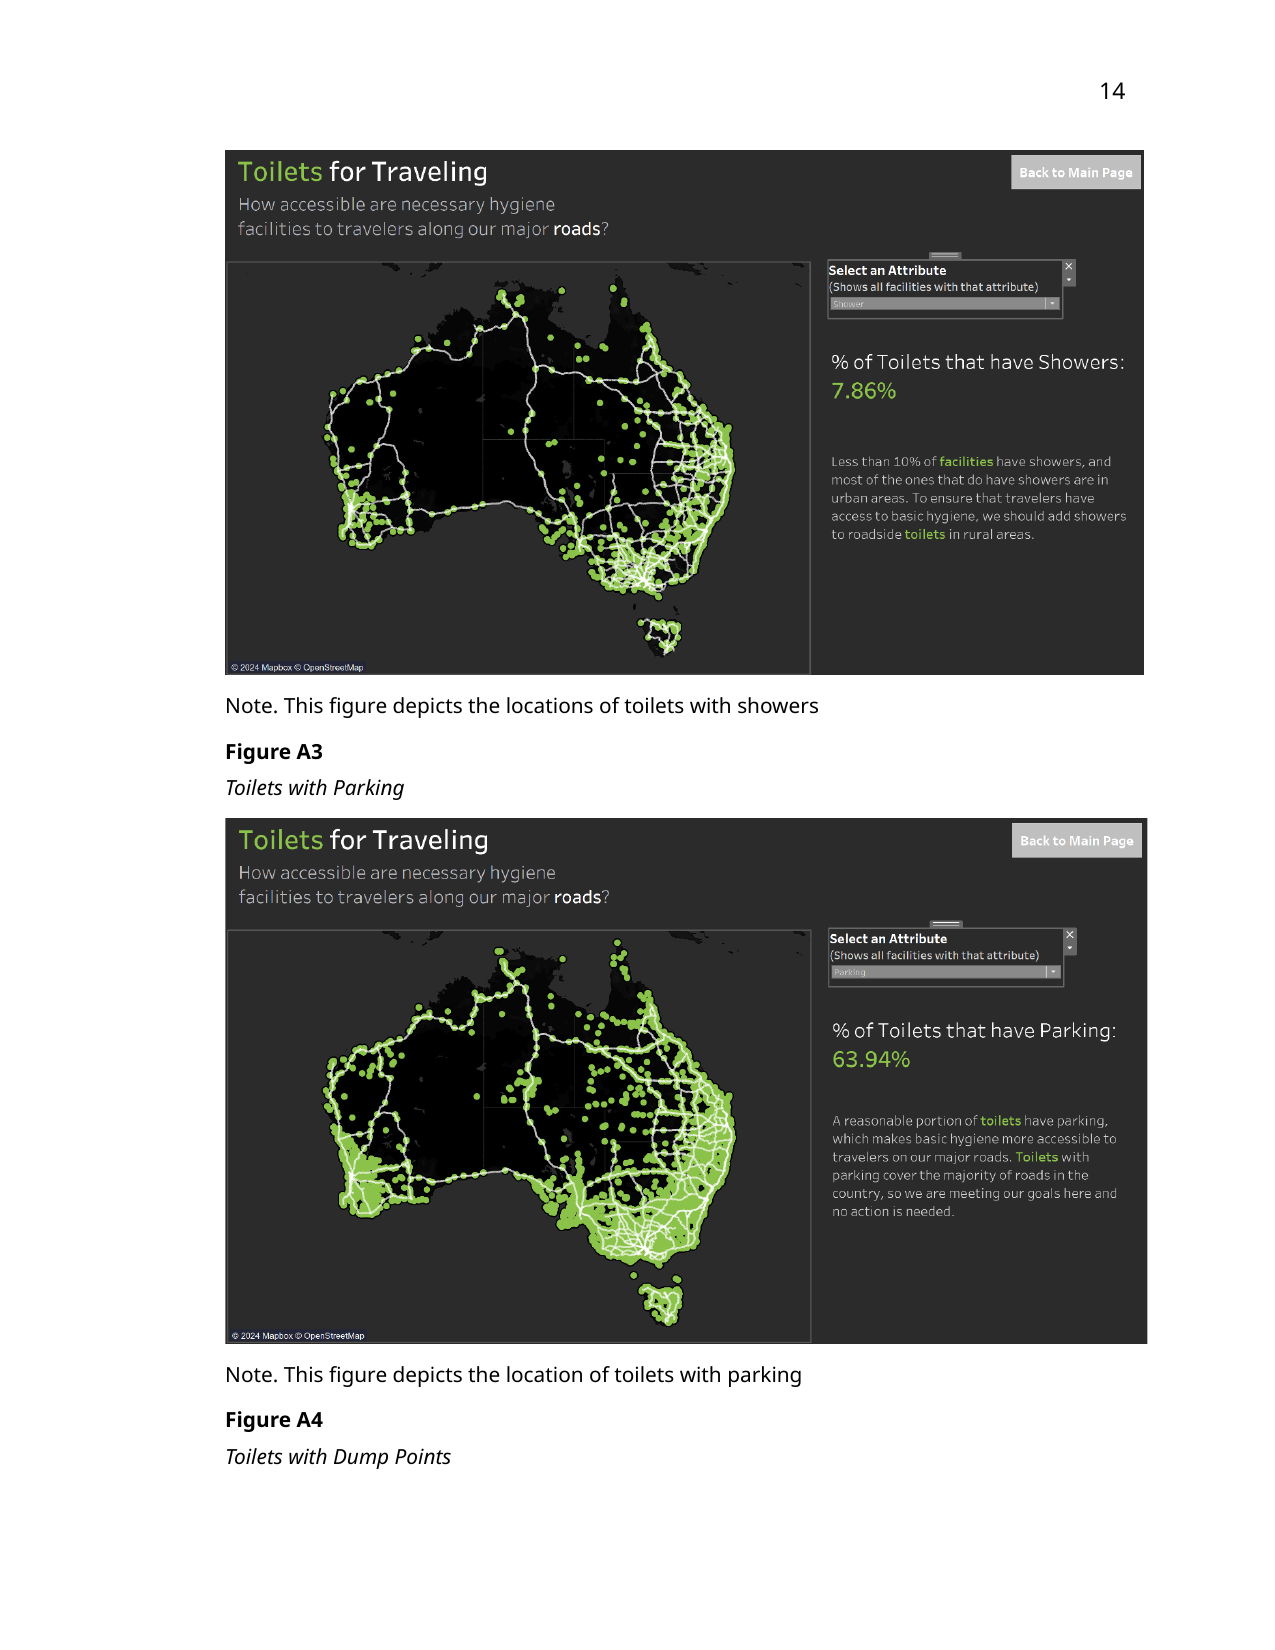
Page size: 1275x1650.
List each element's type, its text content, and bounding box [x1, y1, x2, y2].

text Toilets with Parking [150, 773, 1125, 802]
picture [225, 818, 1148, 1344]
text Note. This figure depicts the location of toilets with parking [150, 1360, 1125, 1389]
text Note. This figure depicts the locations of toilets with showers [150, 692, 1125, 720]
subtitle Figure A3 [150, 737, 1125, 765]
picture [225, 150, 1144, 675]
text Toilets with Dump Points [150, 1442, 1125, 1471]
subtitle Figure A4 [150, 1405, 1125, 1434]
